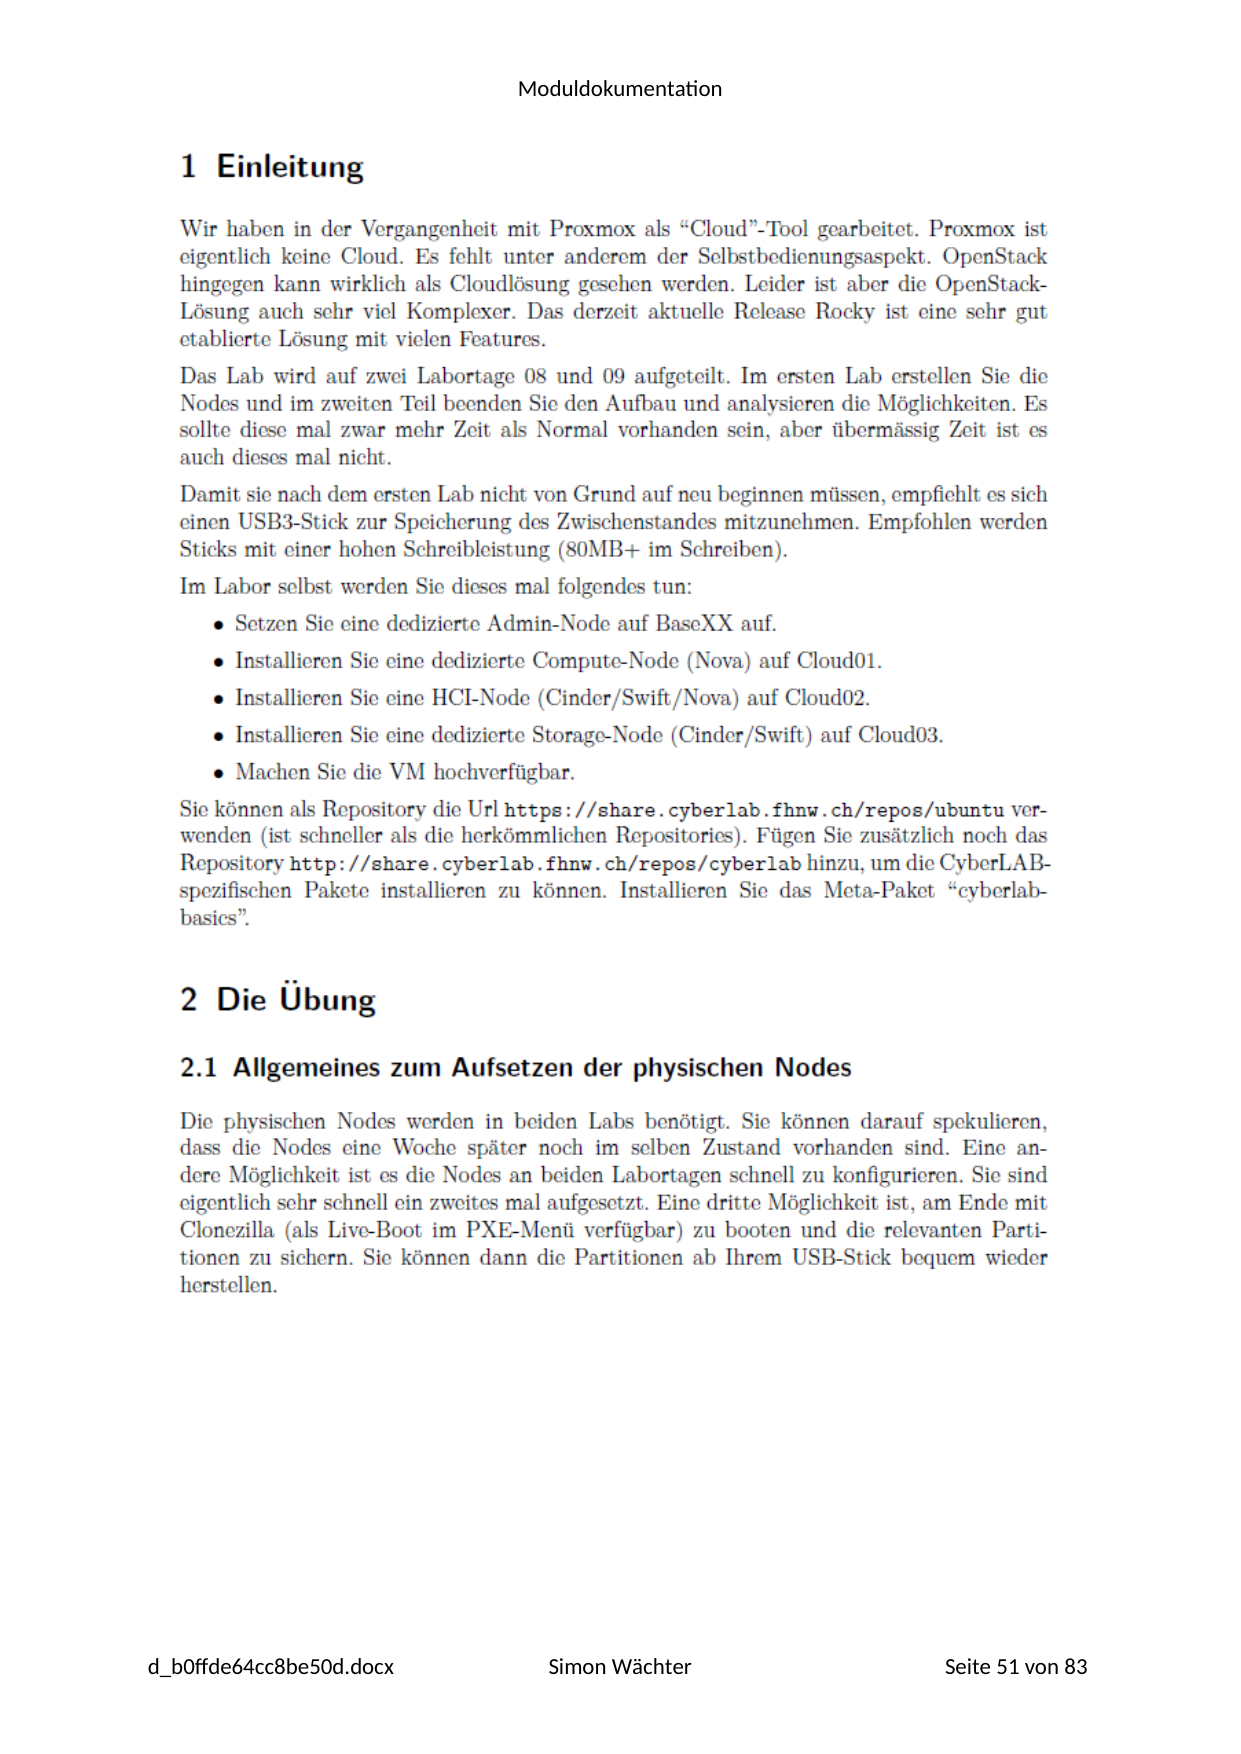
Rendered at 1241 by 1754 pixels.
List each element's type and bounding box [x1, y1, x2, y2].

picture [147, 147, 1093, 1331]
